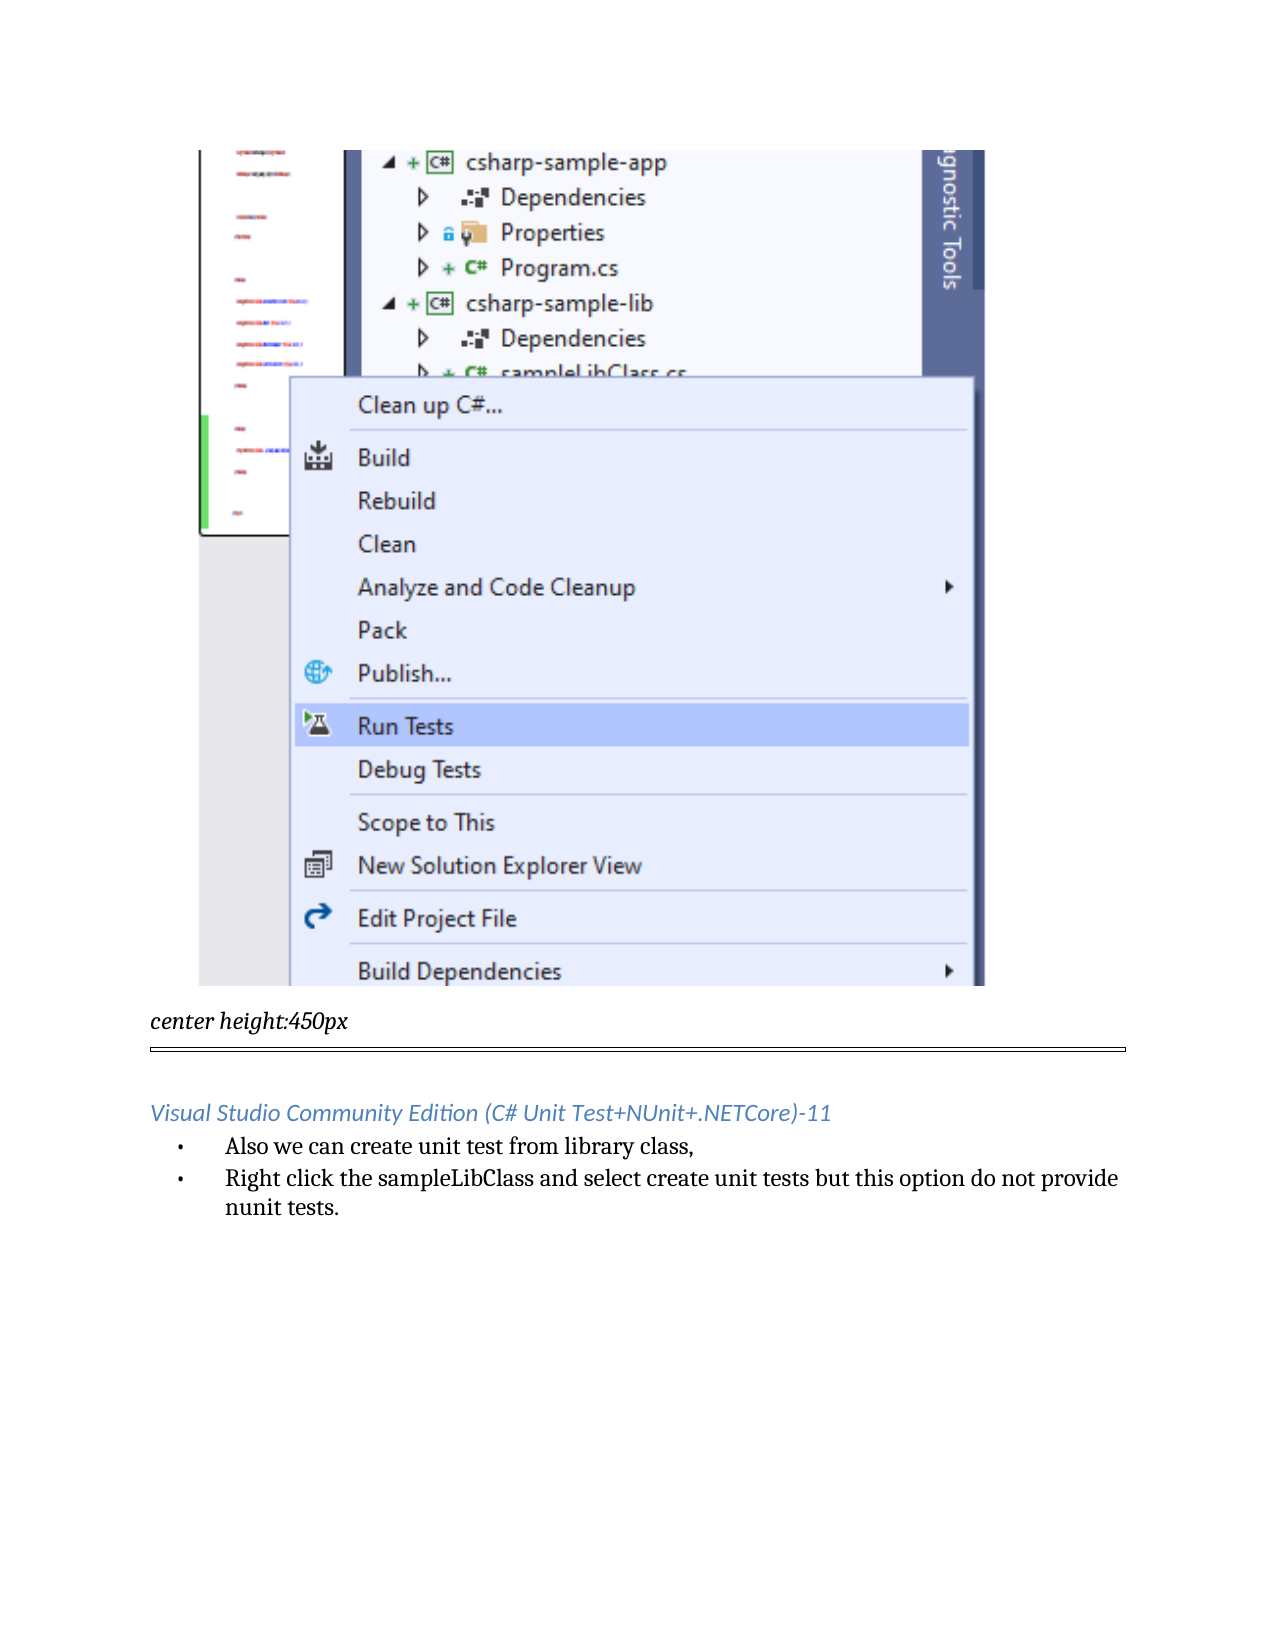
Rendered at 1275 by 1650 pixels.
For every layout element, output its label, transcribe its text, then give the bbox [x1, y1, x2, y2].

text center height:450px [150, 1007, 1125, 1035]
list Right click the sampleLibClass and select create unit tests but this option do not provide nunit tests. [175, 1164, 1125, 1222]
subtitle Visual Studio Community Edition (C# Unit Test+NUnit+.NETCore)-11 [150, 1097, 1125, 1128]
list Also we can create unit test from library class, [175, 1132, 1125, 1161]
picture [168, 150, 1044, 986]
